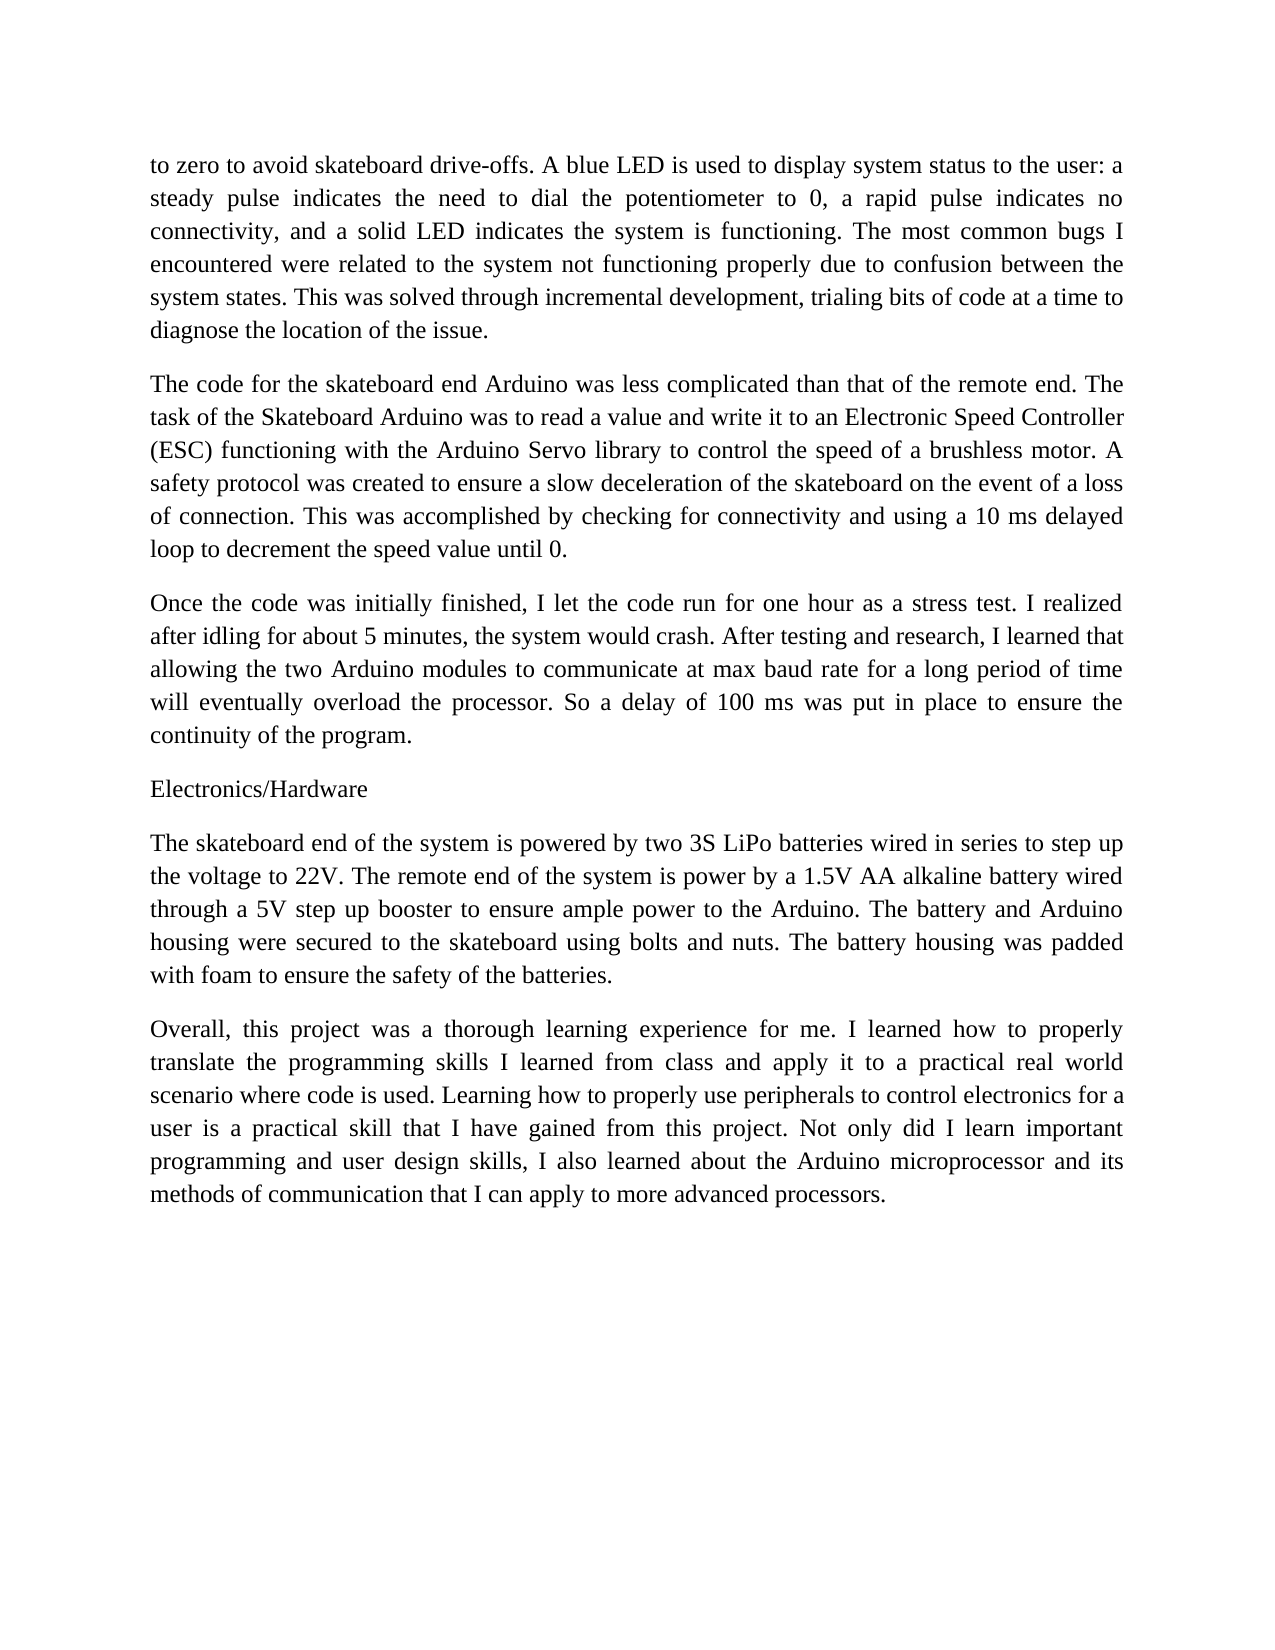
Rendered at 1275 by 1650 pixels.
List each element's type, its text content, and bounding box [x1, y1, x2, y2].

text Once the code was initially finished, I let the code run for one hour as a stress test. I realized after idling for about 5 minutes, the system would crash. After testing and research, I learned that allowing the two Arduino modules to communicate at max baud rate for a long period of time will eventually overload the processor. So a delay of 100 ms was put in place to ensure the continuity of the program. [150, 588, 1125, 749]
text Electronics/Hardware [150, 774, 1125, 803]
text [150, 150, 1125, 344]
text Overall, this project was a thorough learning experience for me. I learned how to properly translate the programming skills I learned from class and apply it to a practical real world scenario where code is used. Learning how to properly use peripherals to control electronics for a user is a practical skill that I have gained from this project. Not only did I learn important programming and user design skills, I also learned about the Arduino microprocessor and its methods of communication that I can apply to more advanced processors. [150, 1014, 1125, 1207]
text The skateboard end of the system is powered by two 3S LiPo batteries wired in series to step up the voltage to 22V. The remote end of the system is power by a 1.5V AA alkaline battery wired through a 5V step up booster to ensure ample power to the Arduino. The battery and Arduino housing were secured to the skateboard using bolts and nuts. The battery housing was padded with foam to ensure the safety of the batteries. [150, 828, 1125, 988]
text The code for the skateboard end Arduino was less complicated than that of the remote end. The task of the Skateboard Arduino was to read a value and write it to an Electronic Speed Controller (ESC) functioning with the Arduino Servo library to control the speed of a brushless motor. A safety protocol was created to ensure a slow deceleration of the skateboard on the event of a loss of connection. This was accomplished by checking for connectivity and using a 10 ms delayed loop to decrement the speed value until 0. [150, 369, 1125, 563]
